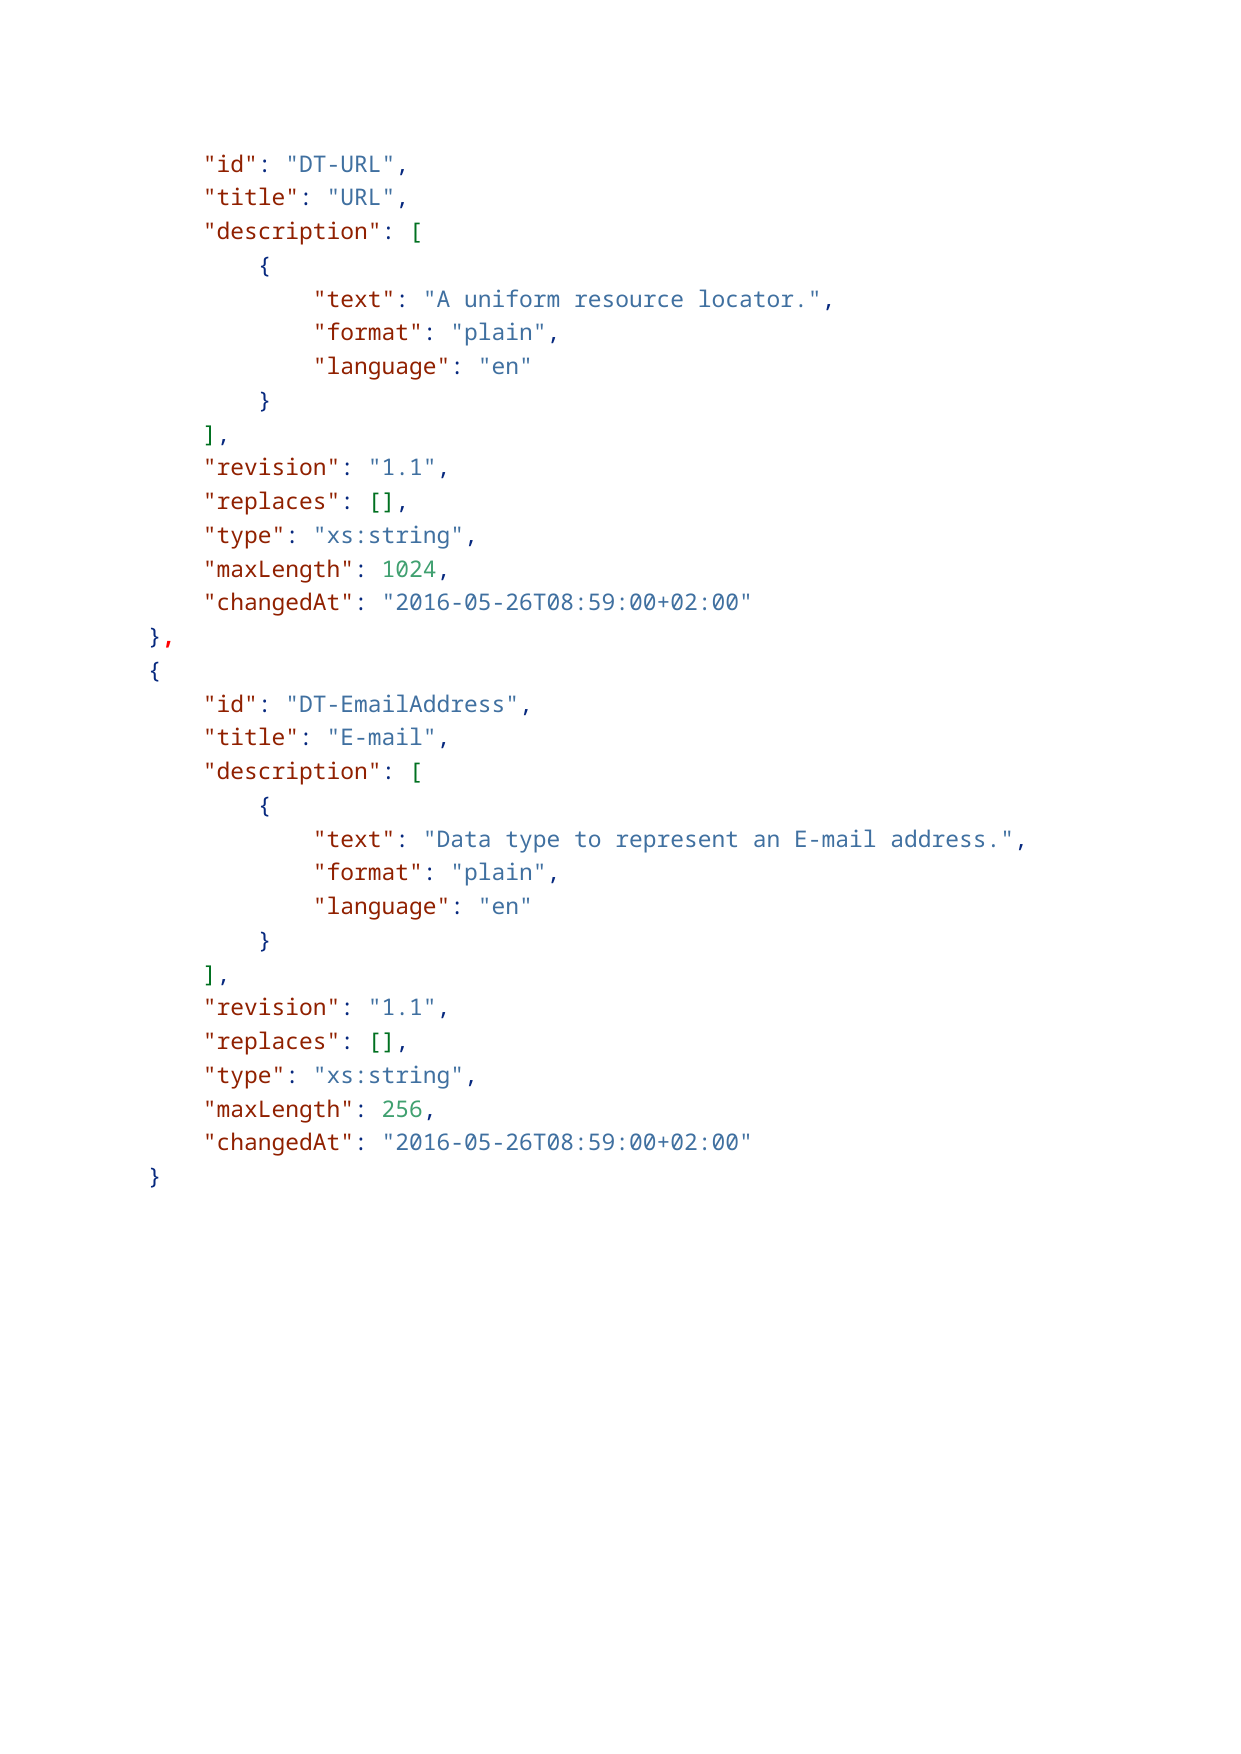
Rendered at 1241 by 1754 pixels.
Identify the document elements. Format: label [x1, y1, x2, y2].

text [148, 148, 1093, 1191]
